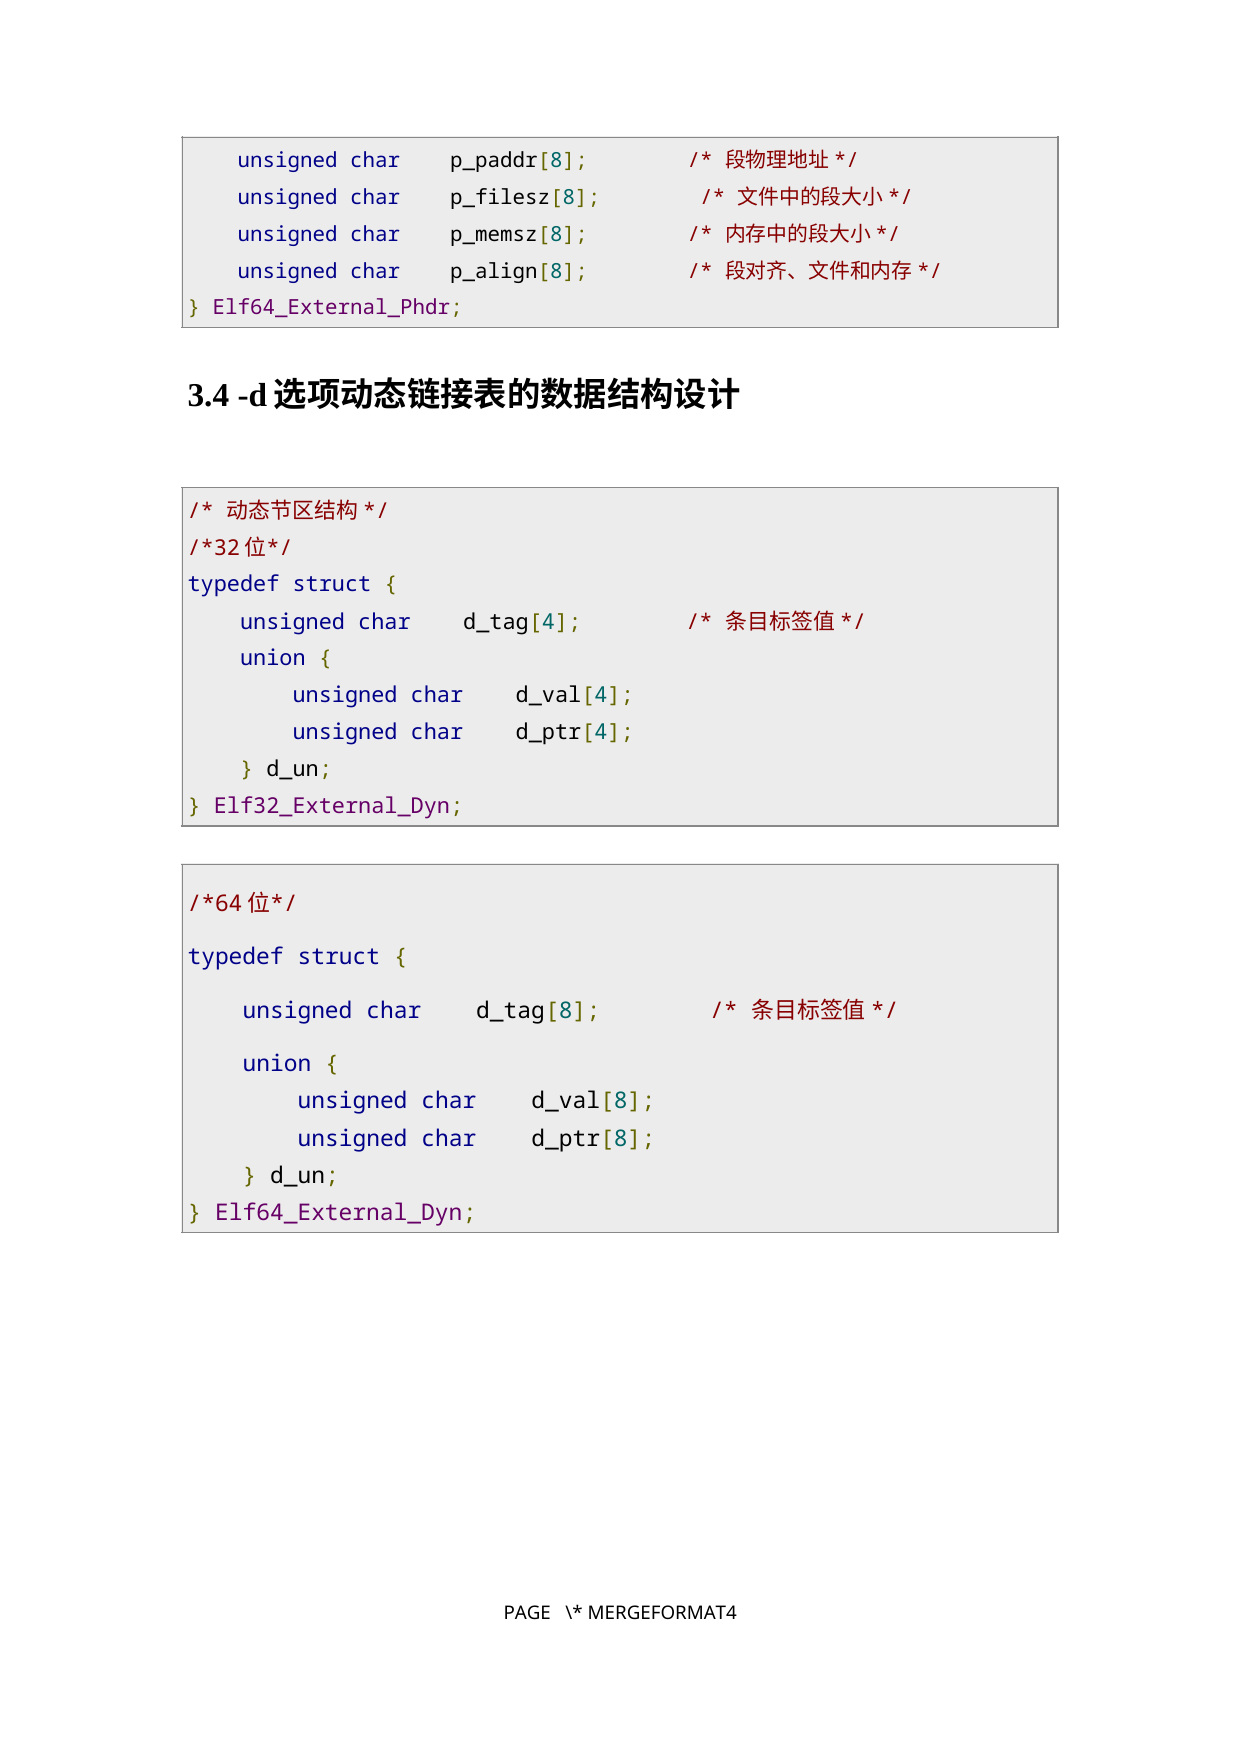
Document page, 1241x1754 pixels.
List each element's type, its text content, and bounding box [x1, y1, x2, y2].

text unsigned char p_filesz[8]; /* 文件中的段大小 */ [183, 173, 1057, 210]
text } Elf64_External_Dyn; [183, 1189, 1057, 1232]
text typedef struct { [183, 561, 1057, 598]
text unsigned char d_val[4]; [183, 672, 1057, 709]
text } d_un; [183, 1152, 1057, 1189]
text unsigned char d_val[8]; [183, 1078, 1057, 1115]
text /*64位*/ [183, 865, 1057, 933]
text } d_un; [183, 746, 1057, 783]
text unsigned char d_tag[4]; /* 条目标签值 */ [183, 598, 1057, 635]
subtitle 3.4 -d选项动态链接表的数据结构设计 [187, 359, 1053, 424]
text /*32位*/ [183, 524, 1057, 561]
text typedef struct { [183, 933, 1057, 971]
text unsigned char d_ptr[4]; [183, 709, 1057, 746]
text } Elf32_External_Dyn; [183, 783, 1057, 825]
text } Elf64_External_Phdr; [183, 284, 1057, 327]
text unsigned char p_paddr[8]; /* 段物理地址 */ [183, 138, 1057, 173]
text unsigned char p_memsz[8]; /* 内存中的段大小 */ [183, 210, 1057, 247]
text /* 动态节区结构 */ [183, 488, 1057, 524]
text unsigned char d_tag[8]; /* 条目标签值 */ [183, 971, 1057, 1041]
text unsigned char p_align[8]; /* 段对齐、文件和内存 */ [183, 247, 1057, 284]
text union { [183, 1041, 1057, 1078]
text unsigned char d_ptr[8]; [183, 1115, 1057, 1152]
text union { [183, 635, 1057, 672]
